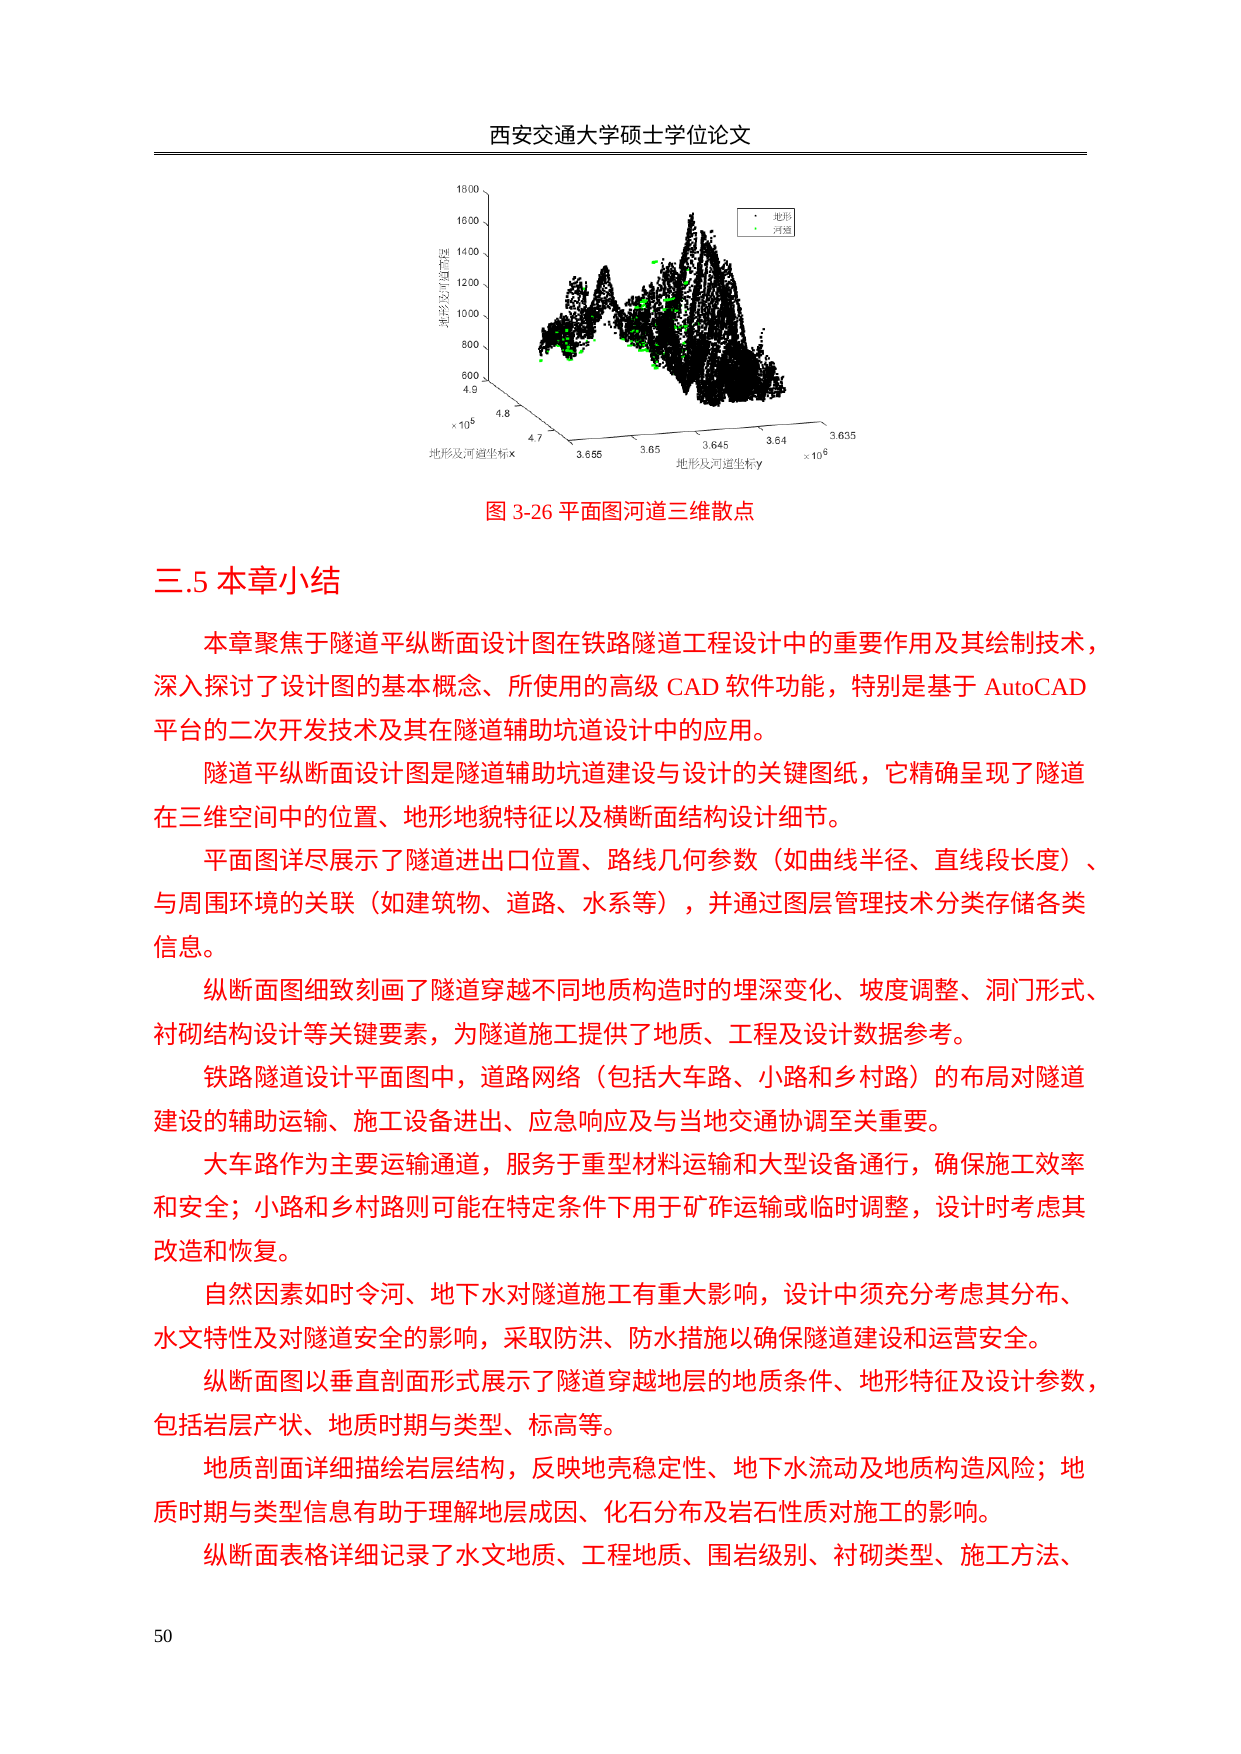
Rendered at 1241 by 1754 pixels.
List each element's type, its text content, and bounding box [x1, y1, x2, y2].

text 纵断面图以垂直剖面形式展示了隧道穿越地层的地质条件、地形特征及设计参数，包括岩层产状、地质时期与类型、标高等。 [153, 1362, 1087, 1441]
text 本章聚焦于隧道平纵断面设计图在铁路隧道工程设计中的重要作用及其绘制技术，深入探讨了设计图的基本概念、所使用的高级CAD软件功能，特别是基于AutoCAD平台的二次开发技术及其在隧道辅助坑道设计中的应用。 [153, 623, 1087, 746]
text 大车路作为主要运输通道，服务于重型材料运输和大型设备通行，确保施工效率和安全；小路和乡村路则可能在特定条件下用于矿砟运输或临时调整，设计时考虑其改造和恢复。 [153, 1144, 1087, 1268]
text 自然因素如时令河、地下水对隧道施工有重大影响，设计中须充分考虑其分布、水文特性及对隧道安全的影响，采取防洪、防水措施以确保隧道建设和运营安全。 [153, 1275, 1087, 1354]
text 纵断面图细致刻画了隧道穿越不同地质构造时的埋深变化、坡度调整、洞门形式、衬砌结构设计等关键要素，为隧道施工提供了地质、工程及设计数据参考。 [153, 971, 1087, 1050]
text 隧道平纵断面设计图是隧道辅助坑道建设与设计的关键图纸，它精确呈现了隧道在三维空间中的位置、地形地貌特征以及横断面结构设计细节。 [153, 753, 1087, 833]
subtitle 本章小结 [153, 557, 1087, 602]
text 铁路隧道设计平面图中，道路网络（包括大车路、小路和乡村路）的布局对隧道建设的辅助运输、施工设备进出、应急响应及与当地交通协调至关重要。 [153, 1058, 1087, 1137]
text 地质剖面详细描绘岩层结构，反映地壳稳定性、地下水流动及地质构造风险；地质时期与类型信息有助于理解地层成因、化石分布及岩石性质对施工的影响。 [153, 1448, 1087, 1528]
text 平面图详尽展示了隧道进出口位置、路线几何参数（如曲线半径、直线段长度）、与周围环境的关联（如建筑物、道路、水系等），并通过图层管理技术分类存储各类信息。 [153, 840, 1087, 963]
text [153, 1535, 1087, 1572]
